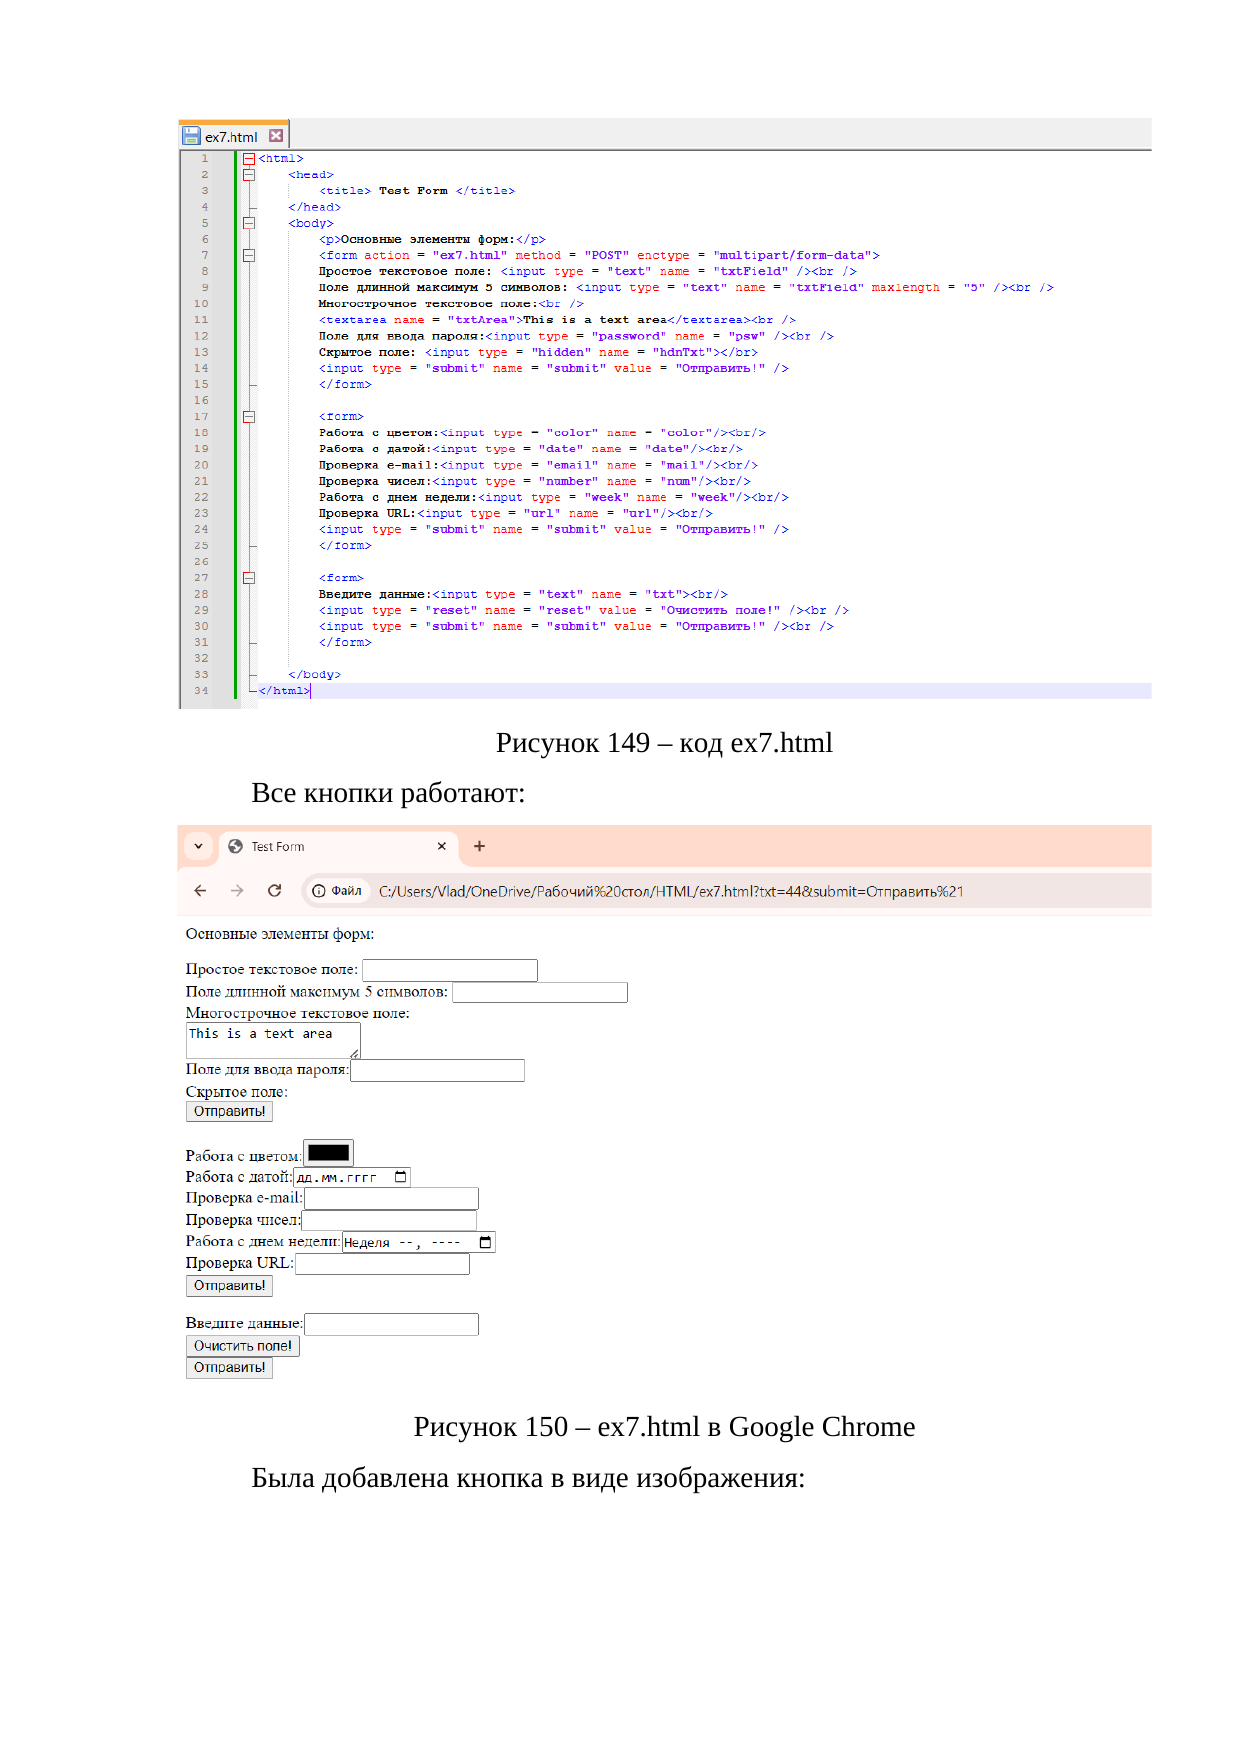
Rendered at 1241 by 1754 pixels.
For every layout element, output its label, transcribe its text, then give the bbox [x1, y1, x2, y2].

text Была добавлена кнопка в виде изображения: [177, 1460, 1152, 1493]
text Рисунок 150 – ex7.html в Google Chrome [177, 1409, 1152, 1443]
text Все кнопки работают: [177, 775, 1152, 809]
picture [177, 118, 1152, 709]
text Рисунок 149 – код ex7.html [177, 725, 1152, 758]
picture [177, 825, 1152, 1393]
